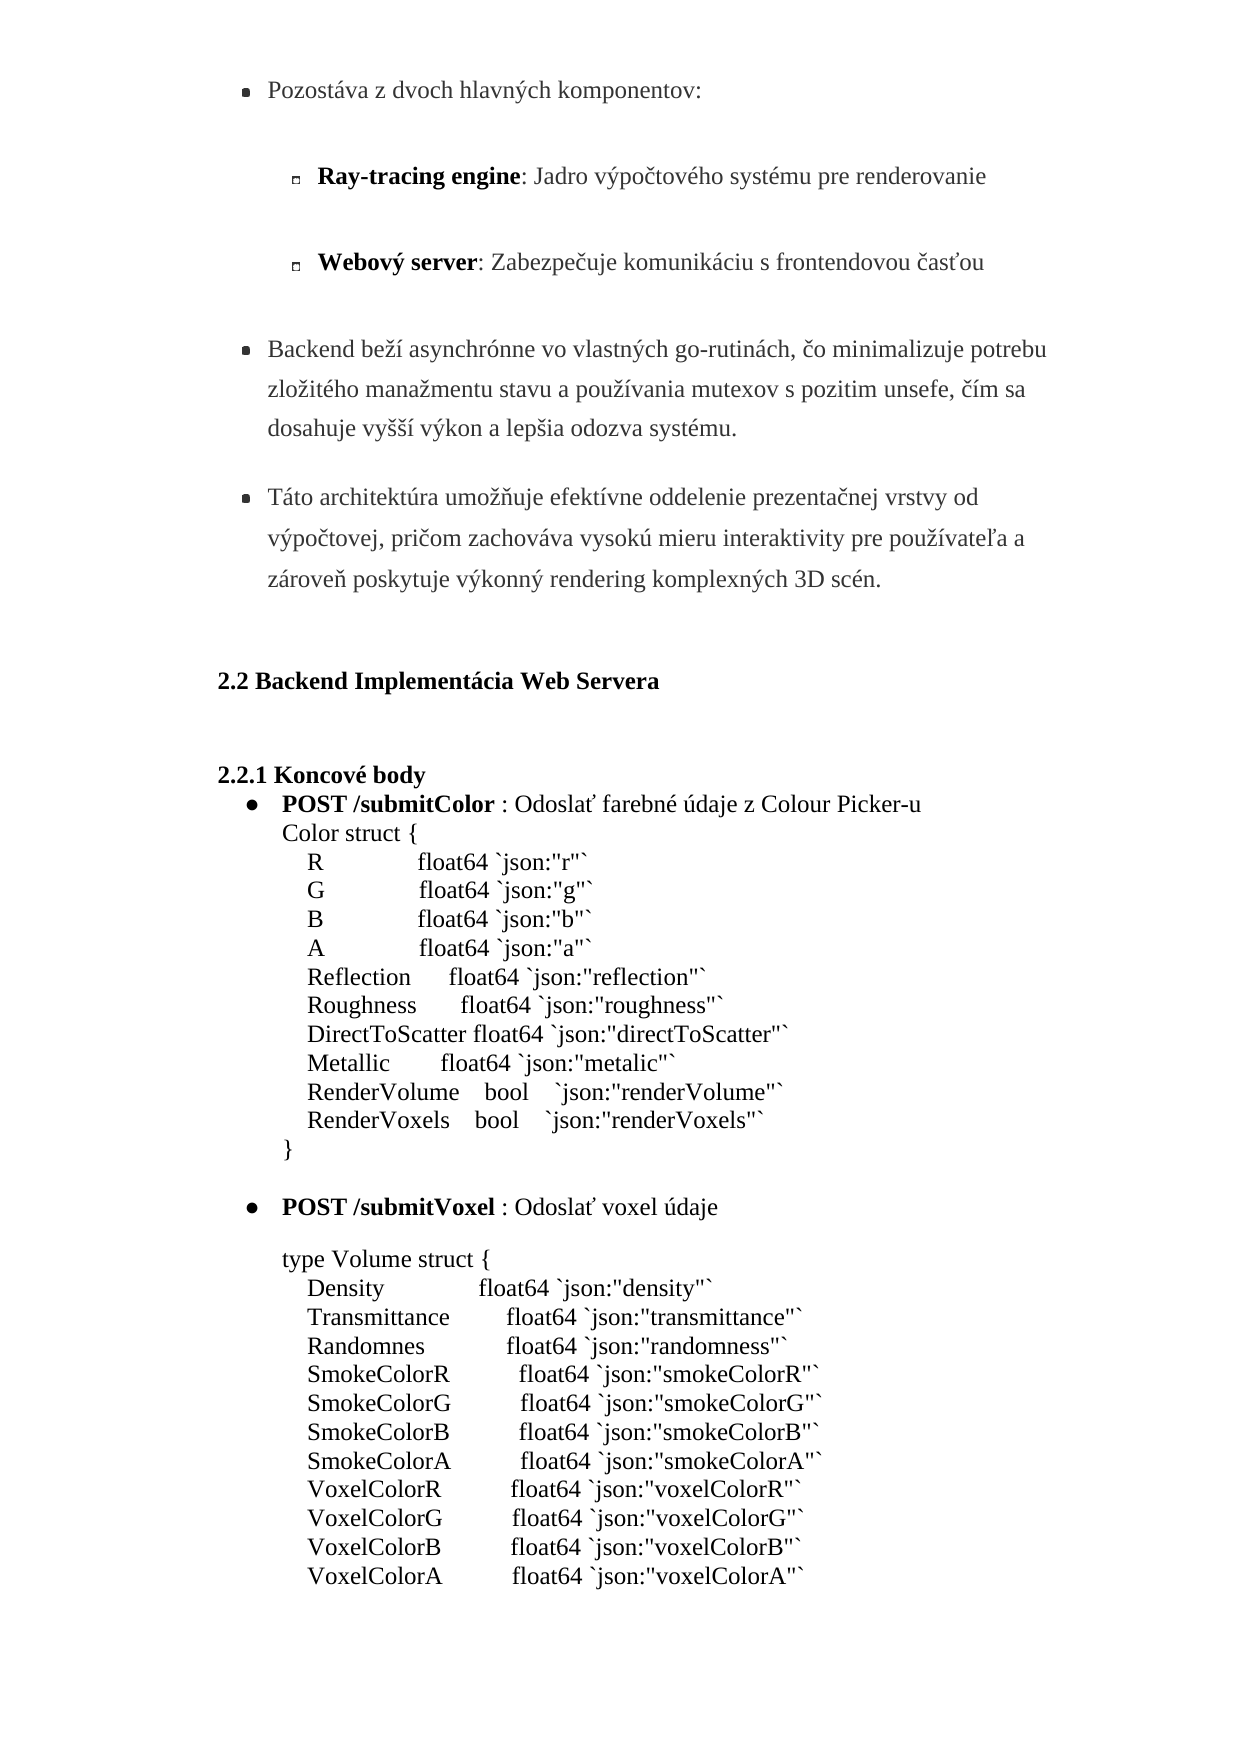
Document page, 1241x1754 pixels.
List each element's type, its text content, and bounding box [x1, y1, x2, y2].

picture [242, 88, 250, 97]
text } [282, 1134, 1092, 1163]
text SmokeColorA float64 `json:"smokeColorA"` [282, 1446, 1092, 1474]
text Táto architektúra umožňuje efektívne oddelenie prezentačnej vrstvy od výpočtovej, pričom zachováva vysokú mieru interaktivity pre používateľa a zároveň poskytuje výkonný rendering komplexných 3D scén. [267, 482, 1038, 593]
text VoxelColorR float64 `json:"voxelColorR"` [282, 1474, 1092, 1503]
text type Volume struct { [207, 1244, 1092, 1273]
picture [242, 346, 250, 355]
text SmokeColorG float64 `json:"smokeColorG"` [282, 1388, 1092, 1417]
text Randomnes float64 `json:"randomness"` [282, 1331, 1092, 1359]
text Transmittance float64 `json:"transmittance"` [282, 1302, 1092, 1331]
picture [242, 494, 250, 503]
text Reflection float64 `json:"reflection"` [282, 962, 1092, 990]
text Density float64 `json:"density"` [282, 1273, 1092, 1302]
text A float64 `json:"a"` [282, 933, 1092, 962]
text RenderVolume bool `json:"renderVolume"` [282, 1077, 1092, 1105]
text G float64 `json:"g"` [282, 875, 1092, 904]
picture [292, 176, 300, 184]
text 2.2.1 Koncové body [217, 760, 1092, 789]
text Webový server: Zabezpečuje komunikáciu s frontendovou časťou [317, 247, 1092, 276]
text SmokeColorR float64 `json:"smokeColorR"` [282, 1359, 1092, 1388]
text VoxelColorA float64 `json:"voxelColorA"` [282, 1561, 1092, 1589]
text Pozostáva z dvoch hlavných komponentov: [267, 75, 1092, 104]
text Metallic float64 `json:"metalic"` [282, 1048, 1092, 1077]
picture [292, 262, 300, 271]
text VoxelColorB float64 `json:"voxelColorB"` [282, 1532, 1092, 1561]
text Roughness float64 `json:"roughness"` [282, 990, 1092, 1019]
text DirectToScatter float64 `json:"directToScatter"` [282, 1019, 1092, 1048]
list POST /submitVoxel : Odoslať voxel údaje [244, 1192, 1092, 1220]
text Backend beží asynchrónne vo vlastných go-rutinách, čo minimalizuje potrebu zložitého manažmentu stavu a používania mutexov s pozitim unsefe, čím sa dosahuje vyšší výkon a lepšia odozva systému. [267, 334, 1072, 442]
text RenderVoxels bool `json:"renderVoxels"` [282, 1105, 1092, 1134]
text Ray-tracing engine: Jadro výpočtového systému pre renderovanie [317, 161, 1092, 190]
text R float64 `json:"r"` [282, 847, 1092, 875]
text Color struct { [207, 818, 1092, 847]
text 2.2 Backend Implementácia Web Servera [217, 666, 1092, 695]
text VoxelColorG float64 `json:"voxelColorG"` [282, 1503, 1092, 1532]
list POST /submitColor : Odoslať farebné údaje z Colour Picker-u [244, 789, 1092, 818]
text B float64 `json:"b"` [282, 904, 1092, 933]
text SmokeColorB float64 `json:"smokeColorB"` [282, 1417, 1092, 1446]
